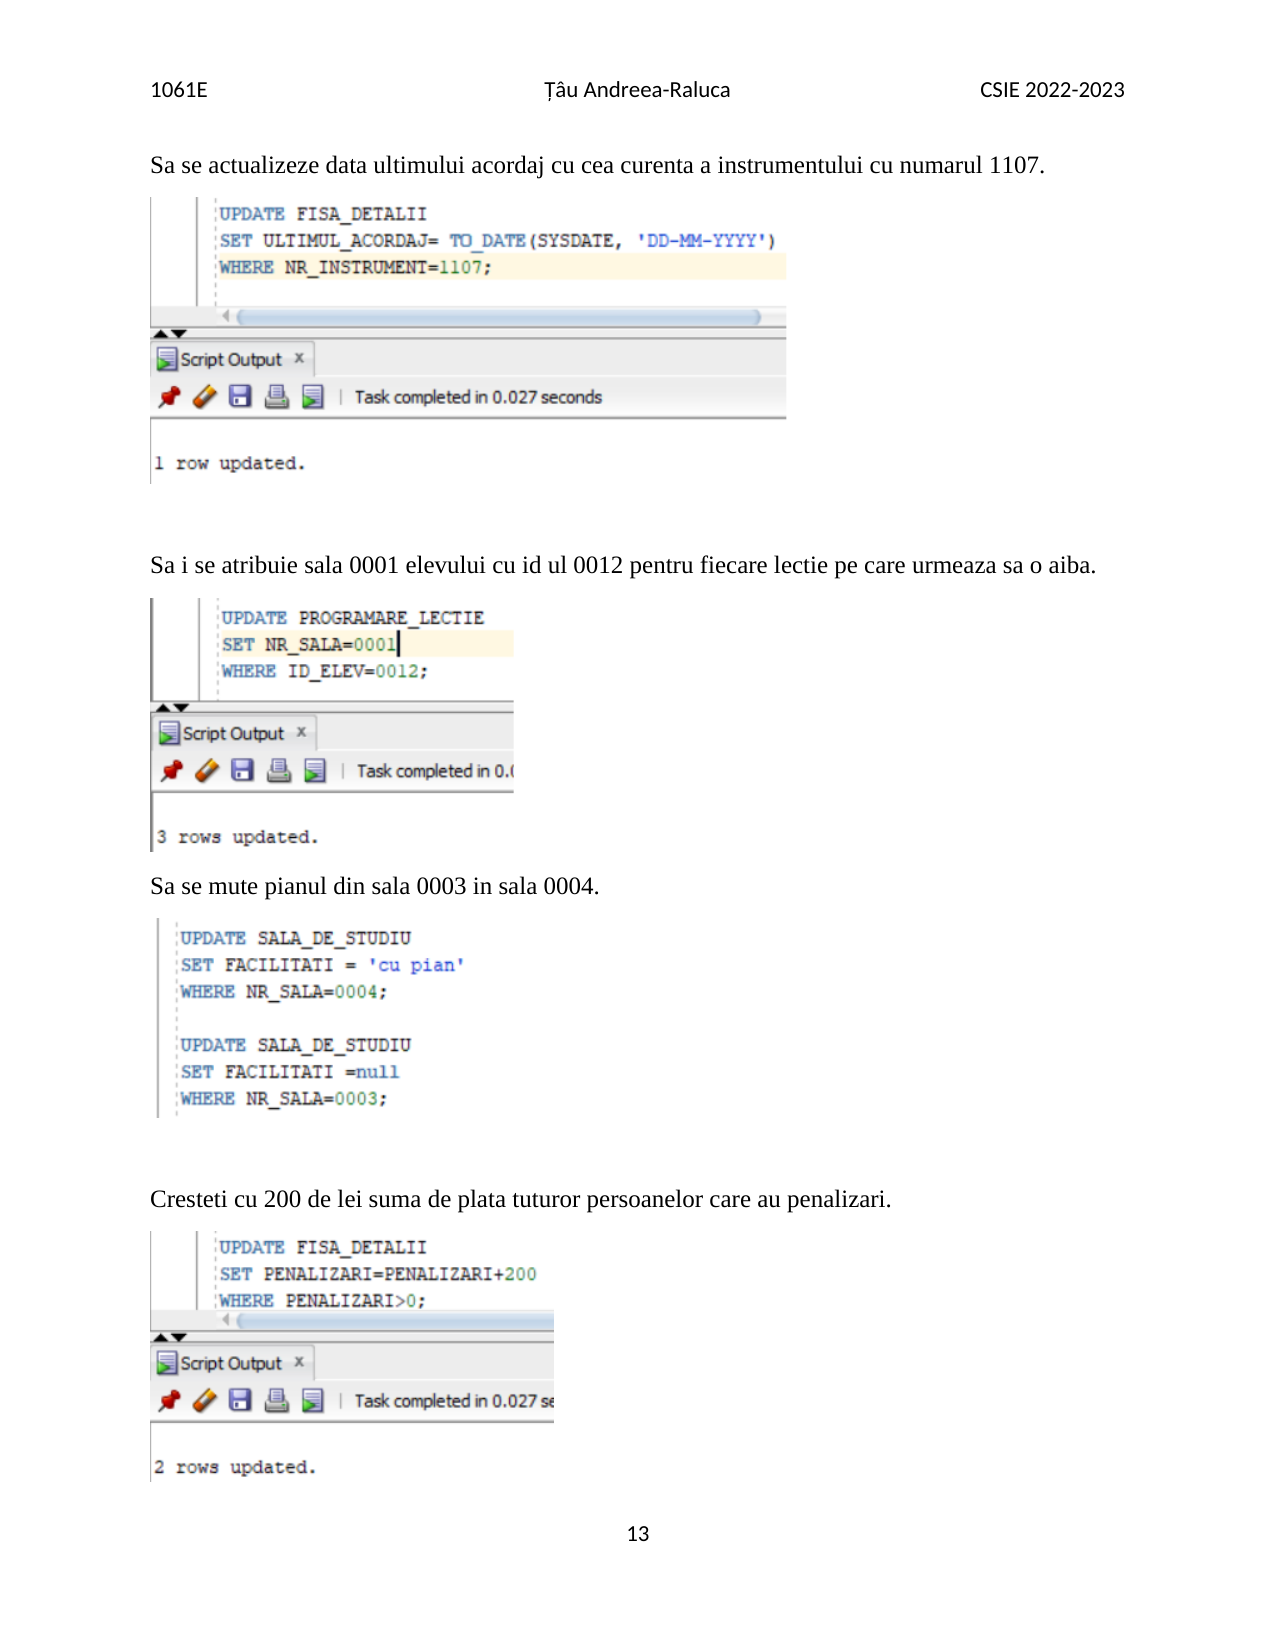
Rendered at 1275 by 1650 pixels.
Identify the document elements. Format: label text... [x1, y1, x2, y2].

picture [150, 598, 514, 852]
text Cresteti cu 200 de lei suma de plata tuturor persoanelor care au penalizari. [150, 1184, 1125, 1213]
text Sa se mute pianul din sala 0003 in sala 0004. [150, 871, 1125, 899]
text Sa i se atribuie sala 0001 elevului cu id ul 0012 pentru fiecare lectie pe care urmeaza sa o aiba. [150, 551, 1125, 579]
picture [150, 918, 477, 1118]
text Sa se actualizeze data ultimului acordaj cu cea curenta a instrumentului cu numarul 1107. [150, 150, 1125, 179]
picture [150, 1231, 554, 1482]
picture [150, 197, 787, 484]
